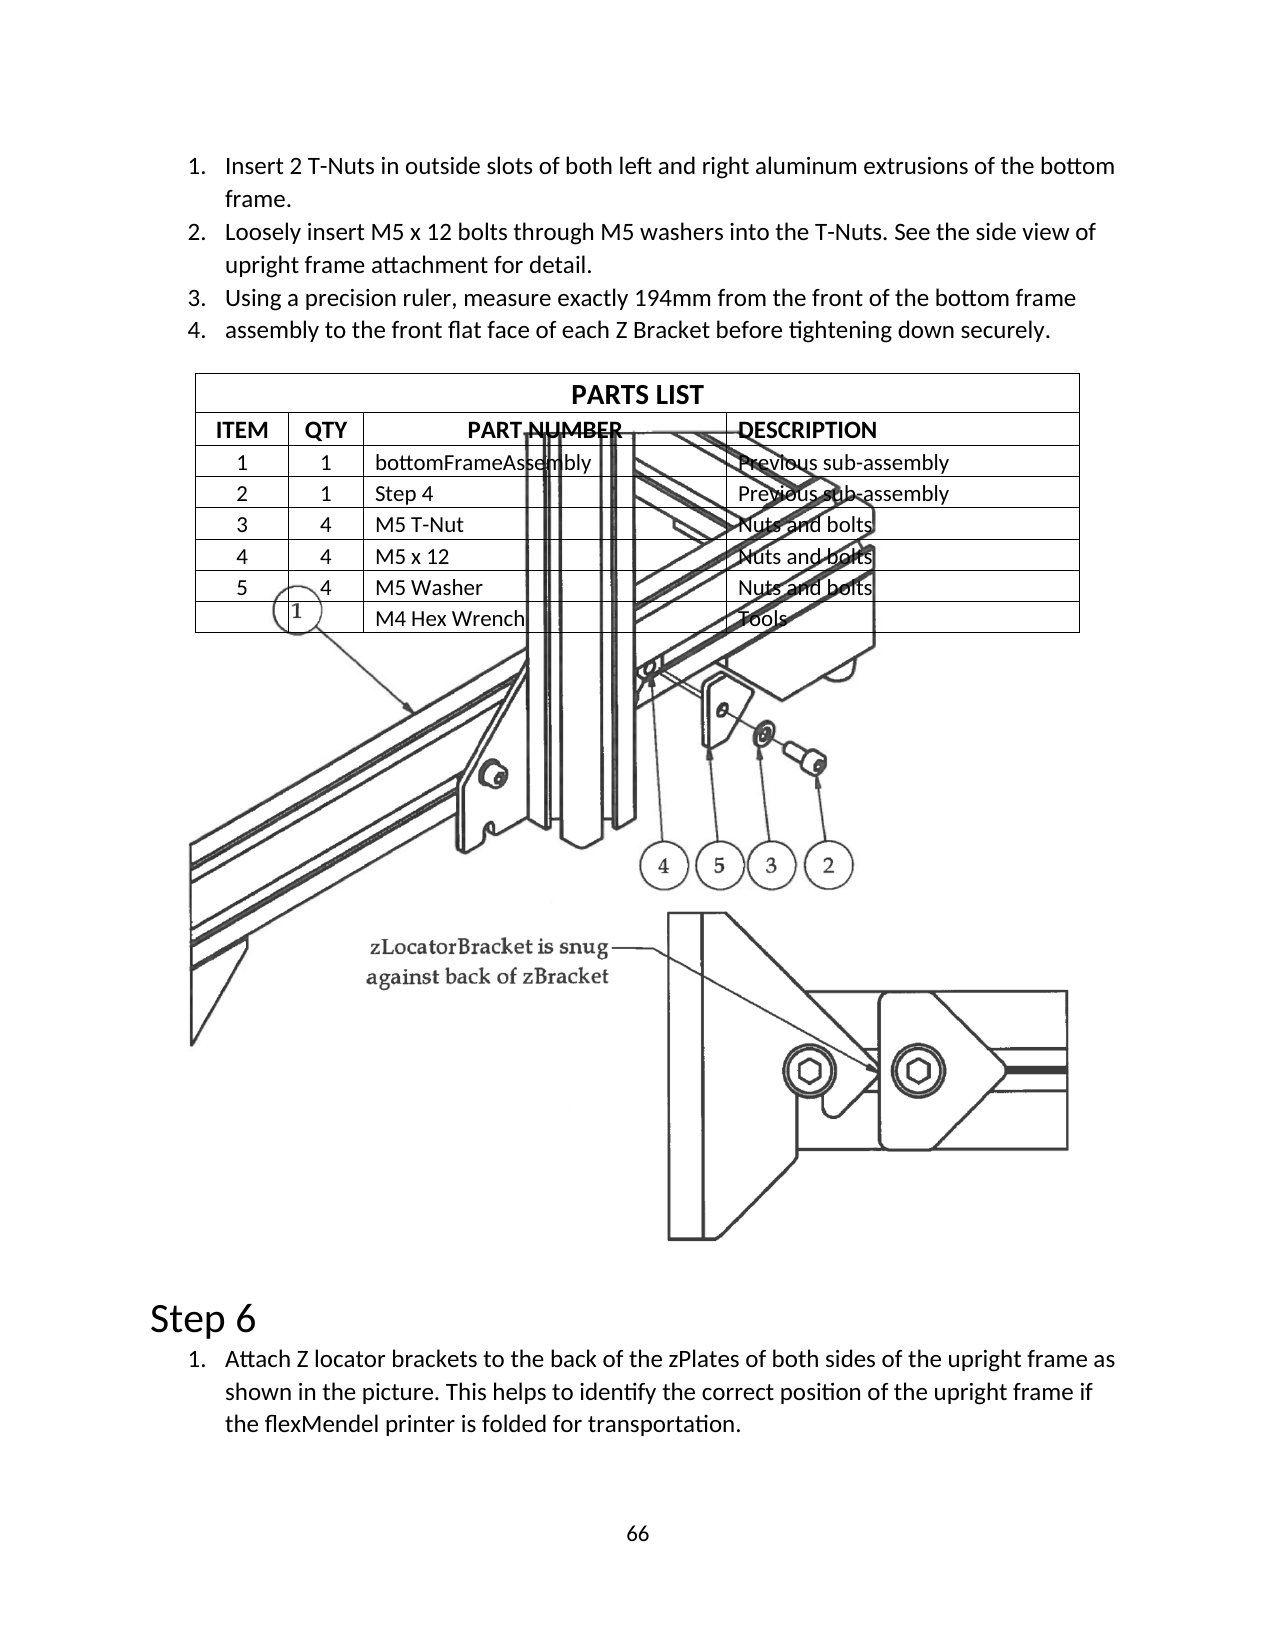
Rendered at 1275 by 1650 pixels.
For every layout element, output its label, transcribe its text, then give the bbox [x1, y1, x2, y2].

table_cell 1 [289, 446, 363, 476]
table_cell bottomFrameAssembly [364, 446, 726, 476]
table_cell ITEM [196, 413, 288, 445]
table_cell 1 [289, 477, 363, 507]
table_cell PART NUMBER [364, 413, 726, 445]
list Loosely insert M5 x 12 bolts through M5 washers into the T-Nuts. See the side view of upright frame attachment for detail. [187, 216, 1125, 279]
list Attach Z locator brackets to the back of the zPlates of both sides of the upright frame as shown in the picture. This helps to identify the correct position of the upright frame if the flexMendel printer is folded for transportation. [187, 1343, 1125, 1439]
table_cell M5 T-Nut [364, 508, 726, 538]
table_cell Previous sub-assembly [727, 446, 1079, 476]
picture [150, 417, 1087, 1252]
table_cell 4 [289, 508, 363, 538]
table_cell 4 [289, 540, 363, 570]
table_cell Previous sub-assembly [727, 477, 1079, 507]
table_cell 2 [196, 477, 288, 507]
table_cell 3 [196, 508, 288, 538]
list Insert 2 T-Nuts in outside slots of both left and right aluminum extrusions of the bottom frame. [187, 150, 1125, 213]
table_cell 4 [196, 540, 288, 570]
table_cell M4 Hex Wrench [364, 602, 726, 632]
table_cell 4 [289, 571, 363, 601]
table_cell Nuts and bolts [727, 540, 1079, 570]
table_cell M5 Washer [364, 571, 726, 601]
table_cell Nuts and bolts [727, 571, 1079, 601]
table_cell Tools [727, 602, 1079, 632]
table_cell 5 [196, 571, 288, 601]
table_cell [289, 602, 363, 632]
table_cell QTY [289, 413, 363, 445]
table_cell 1 [196, 446, 288, 476]
list assembly to the front flat face of each Z Bracket before tightening down securely. [187, 314, 1125, 345]
table_cell M5 x 12 [364, 540, 726, 570]
list Using a precision ruler, measure exactly 194mm from the front of the bottom frame [187, 282, 1125, 312]
table_cell [196, 602, 288, 632]
table_cell DESCRIPTION [727, 413, 1079, 445]
table_cell Step 4 [364, 477, 726, 507]
table_cell Nuts and bolts [727, 508, 1079, 538]
table_header PARTS LIST [196, 374, 1079, 412]
